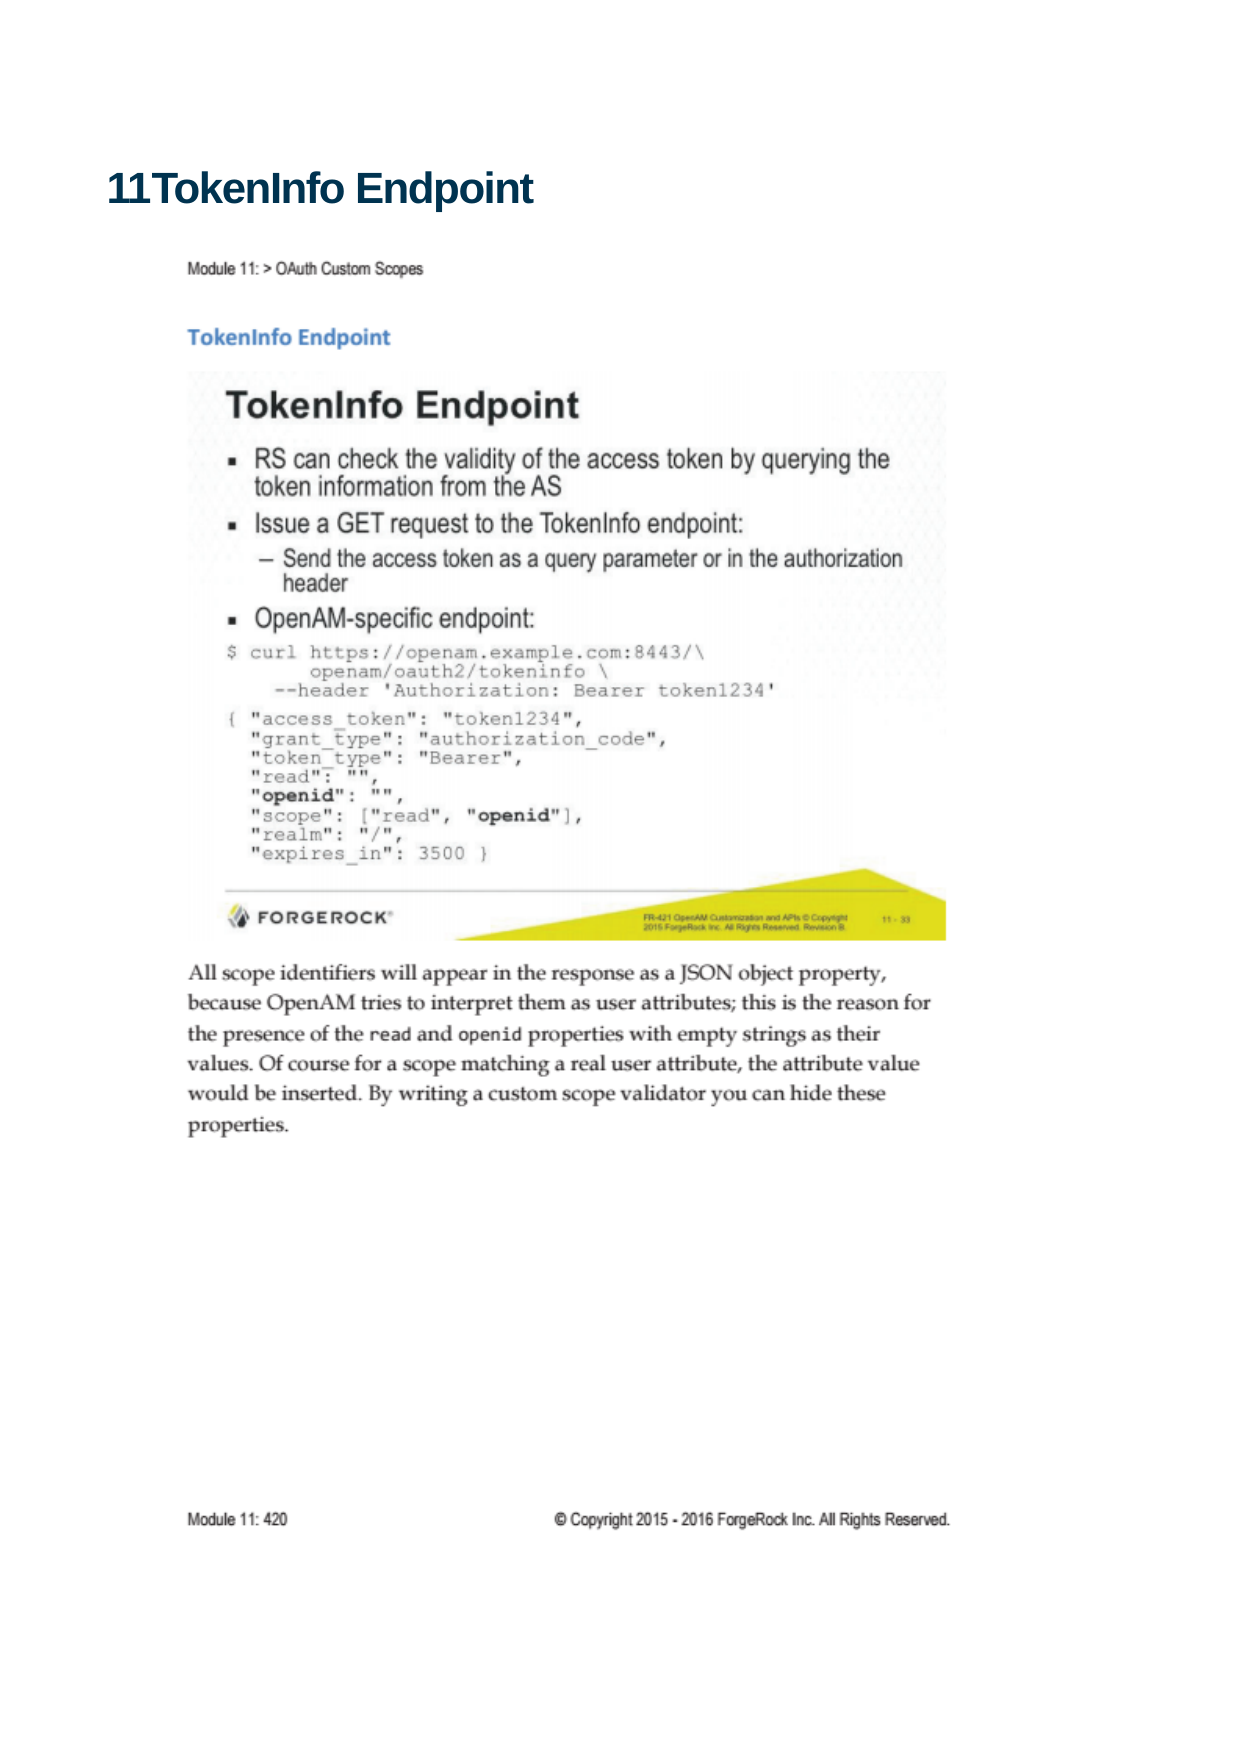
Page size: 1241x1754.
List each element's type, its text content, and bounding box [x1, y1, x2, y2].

subtitle TokenInfo Endpoint [106, 163, 1134, 213]
picture [106, 242, 1001, 1549]
